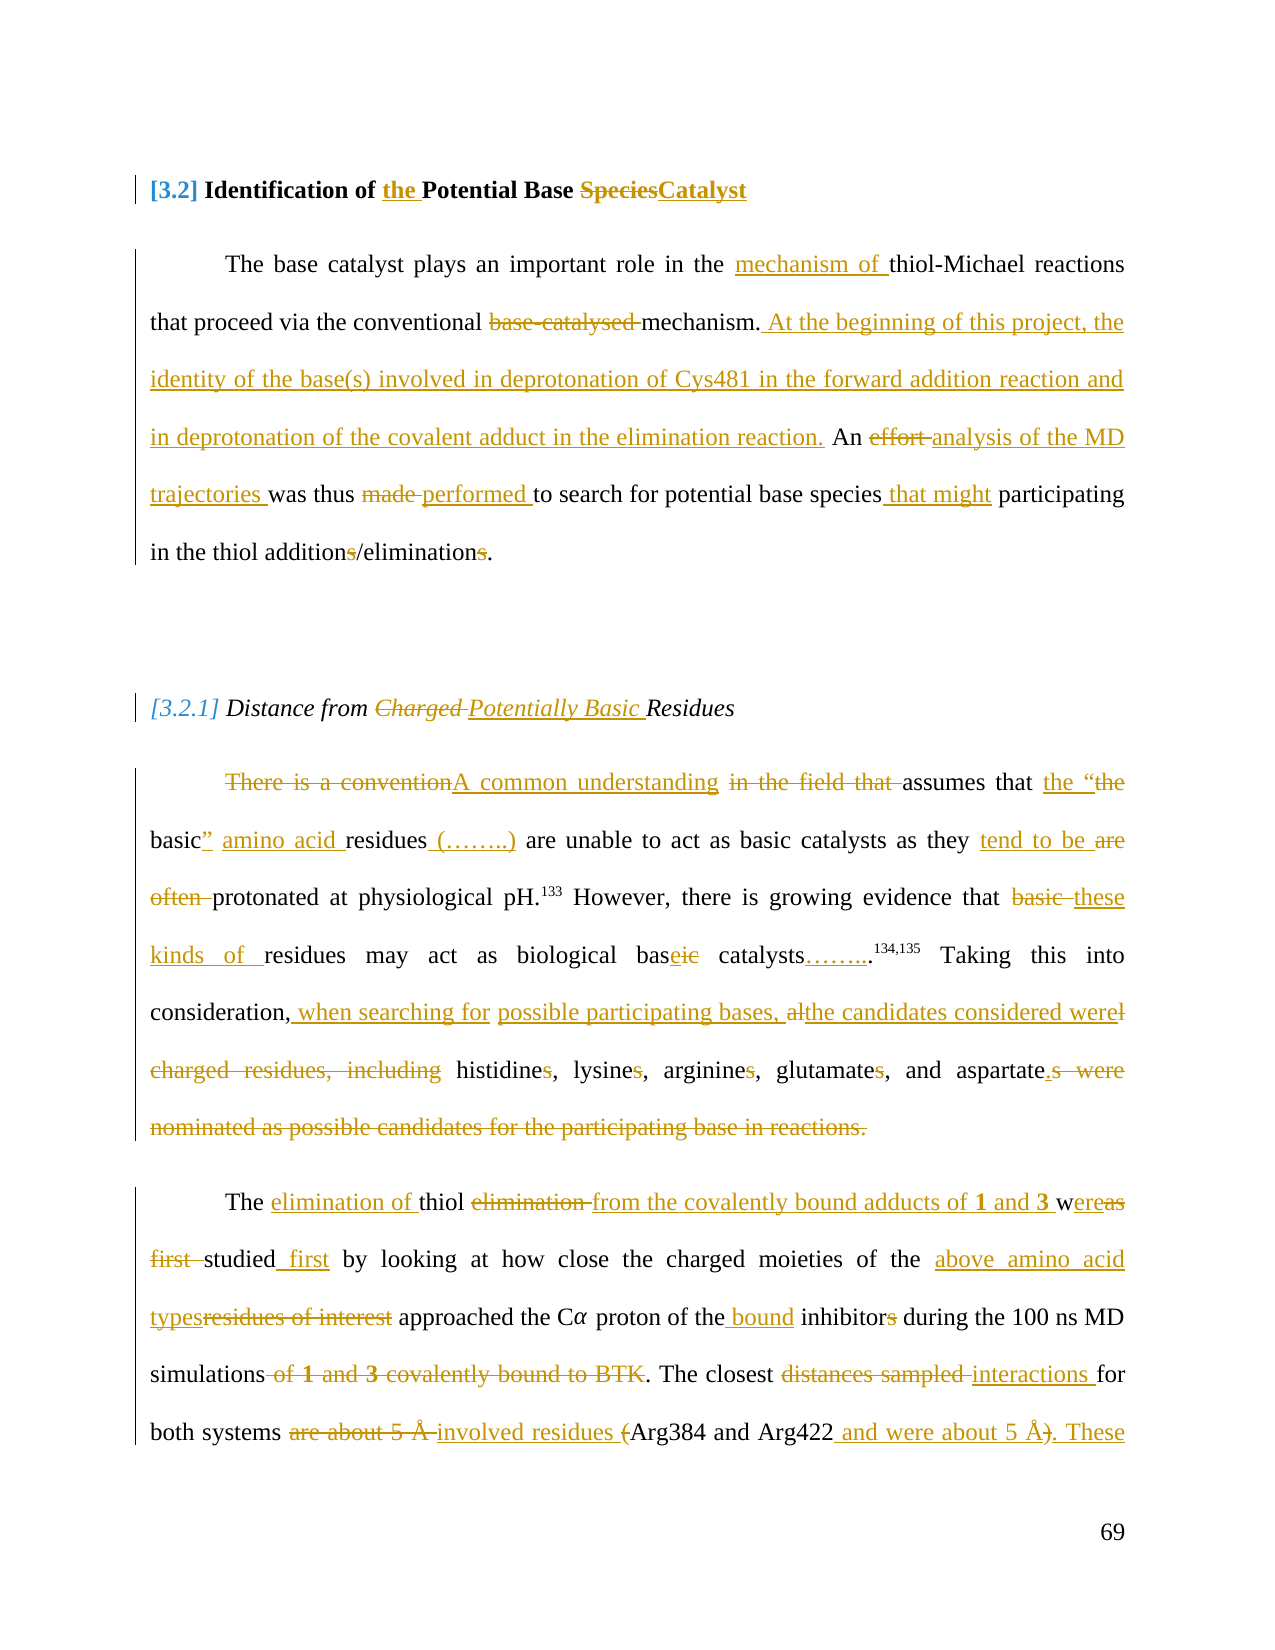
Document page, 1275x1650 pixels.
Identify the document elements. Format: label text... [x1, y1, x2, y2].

subtitle Distance from Residues [150, 693, 1125, 722]
text The base catalyst plays an important role in the thiol-Michael reactions that proceed via the conventional mechanism. An was thus to search for potential base species participating in the thiol addition/elimination. [150, 249, 1125, 565]
text assumes that basic residues are unable to act as basic catalysts as they protonated at physiological pH.133 However, there is growing evidence that residues may act as biological bas catalysts.134,135 Taking this into consideration, histidine, lysine, arginine, glutamate, and aspartate [150, 767, 1125, 1141]
subtitle Identification of Potential Base [150, 175, 1125, 204]
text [150, 1187, 1125, 1445]
